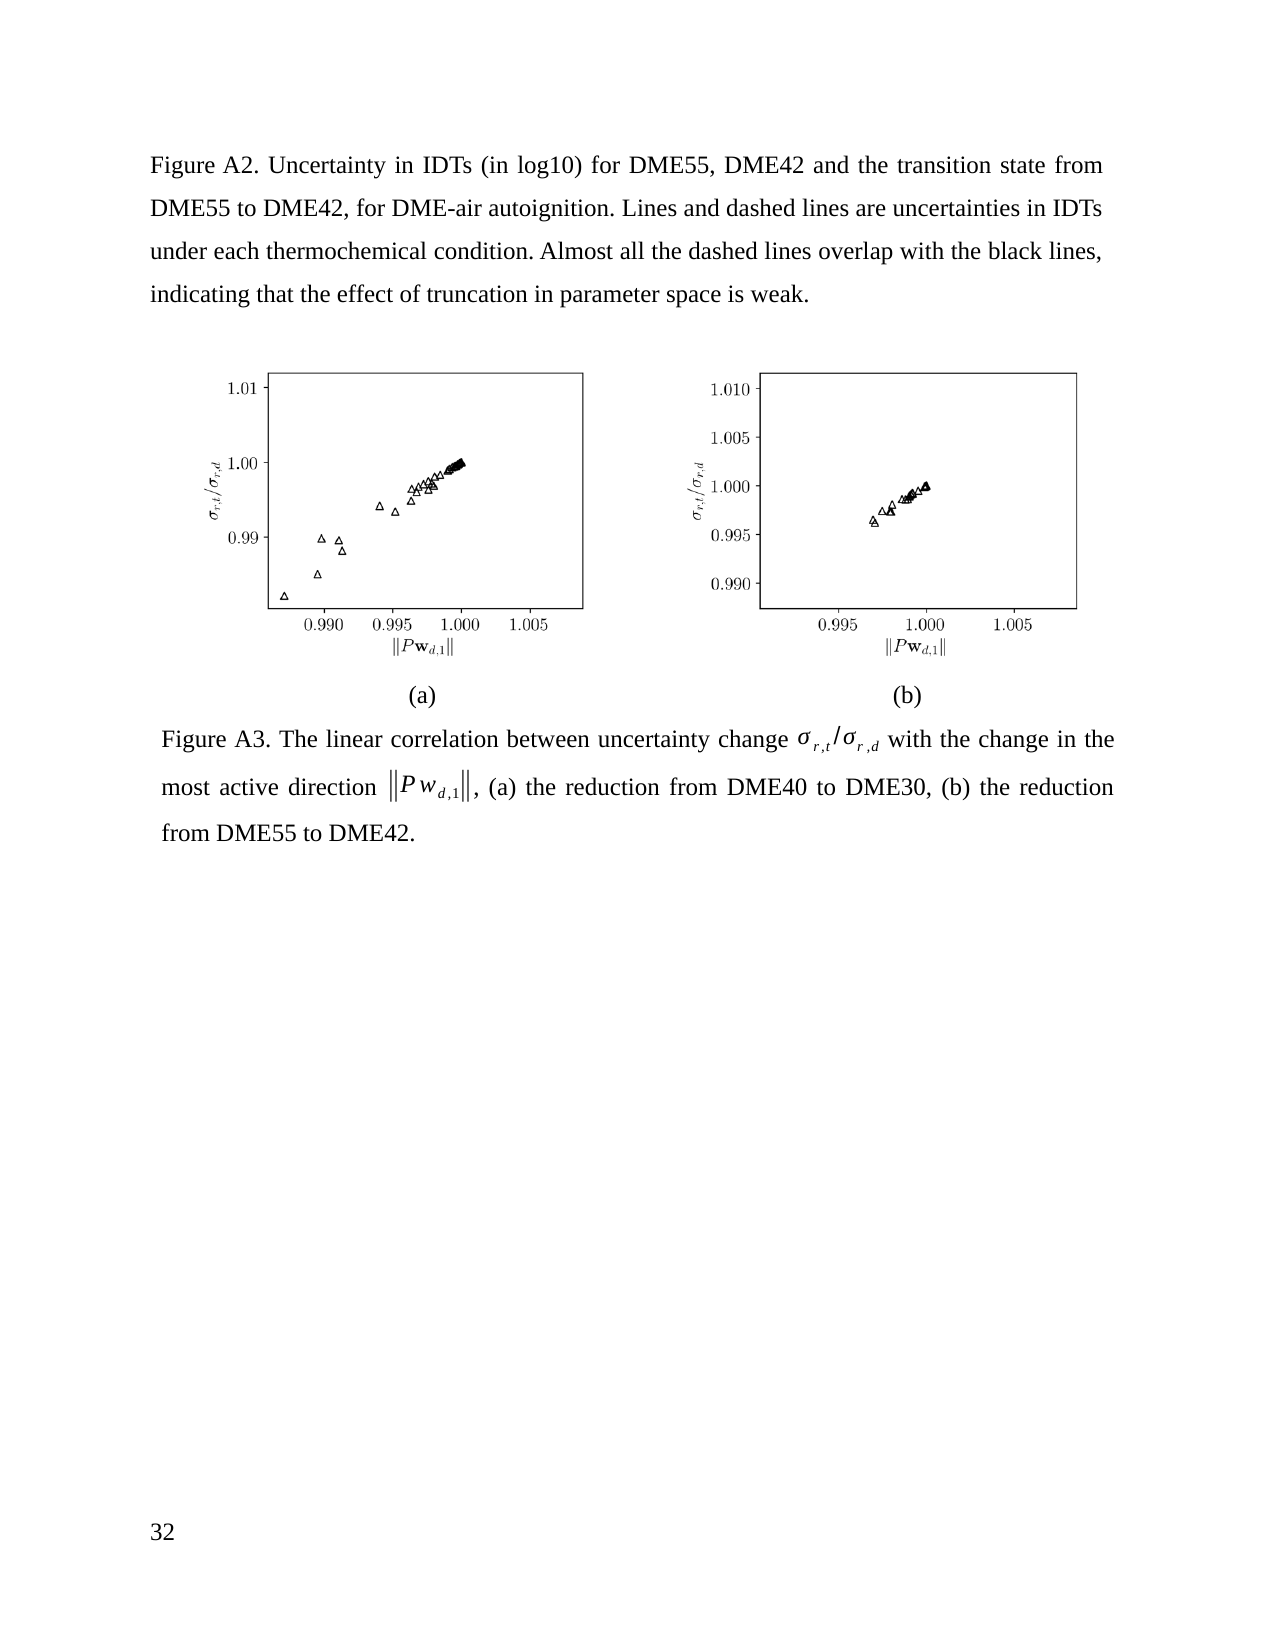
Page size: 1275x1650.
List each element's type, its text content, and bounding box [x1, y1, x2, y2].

table_header (a) [150, 363, 638, 723]
picture [196, 363, 592, 666]
table_cell Figure A2. Uncertainty in IDTs (in log10) for DME55, DME42 and the transition state from DME55 to DME42, for DME-air autoignition. Lines and dashed lines are uncertainties in IDTs under each thermochemical condition. Almost all the dashed lines overlap with the black lines, indicating that the effect of truncation in parameter space is weak. [139, 150, 1115, 320]
picture [679, 363, 1085, 666]
table_cell Figure A3. The linear correlation between uncertainty change with the change in the most active direction , (a) the reduction from DME40 to DME30, (b) the reduction from DME55 to DME42. [150, 723, 1126, 861]
table_header (b) [638, 363, 1126, 723]
